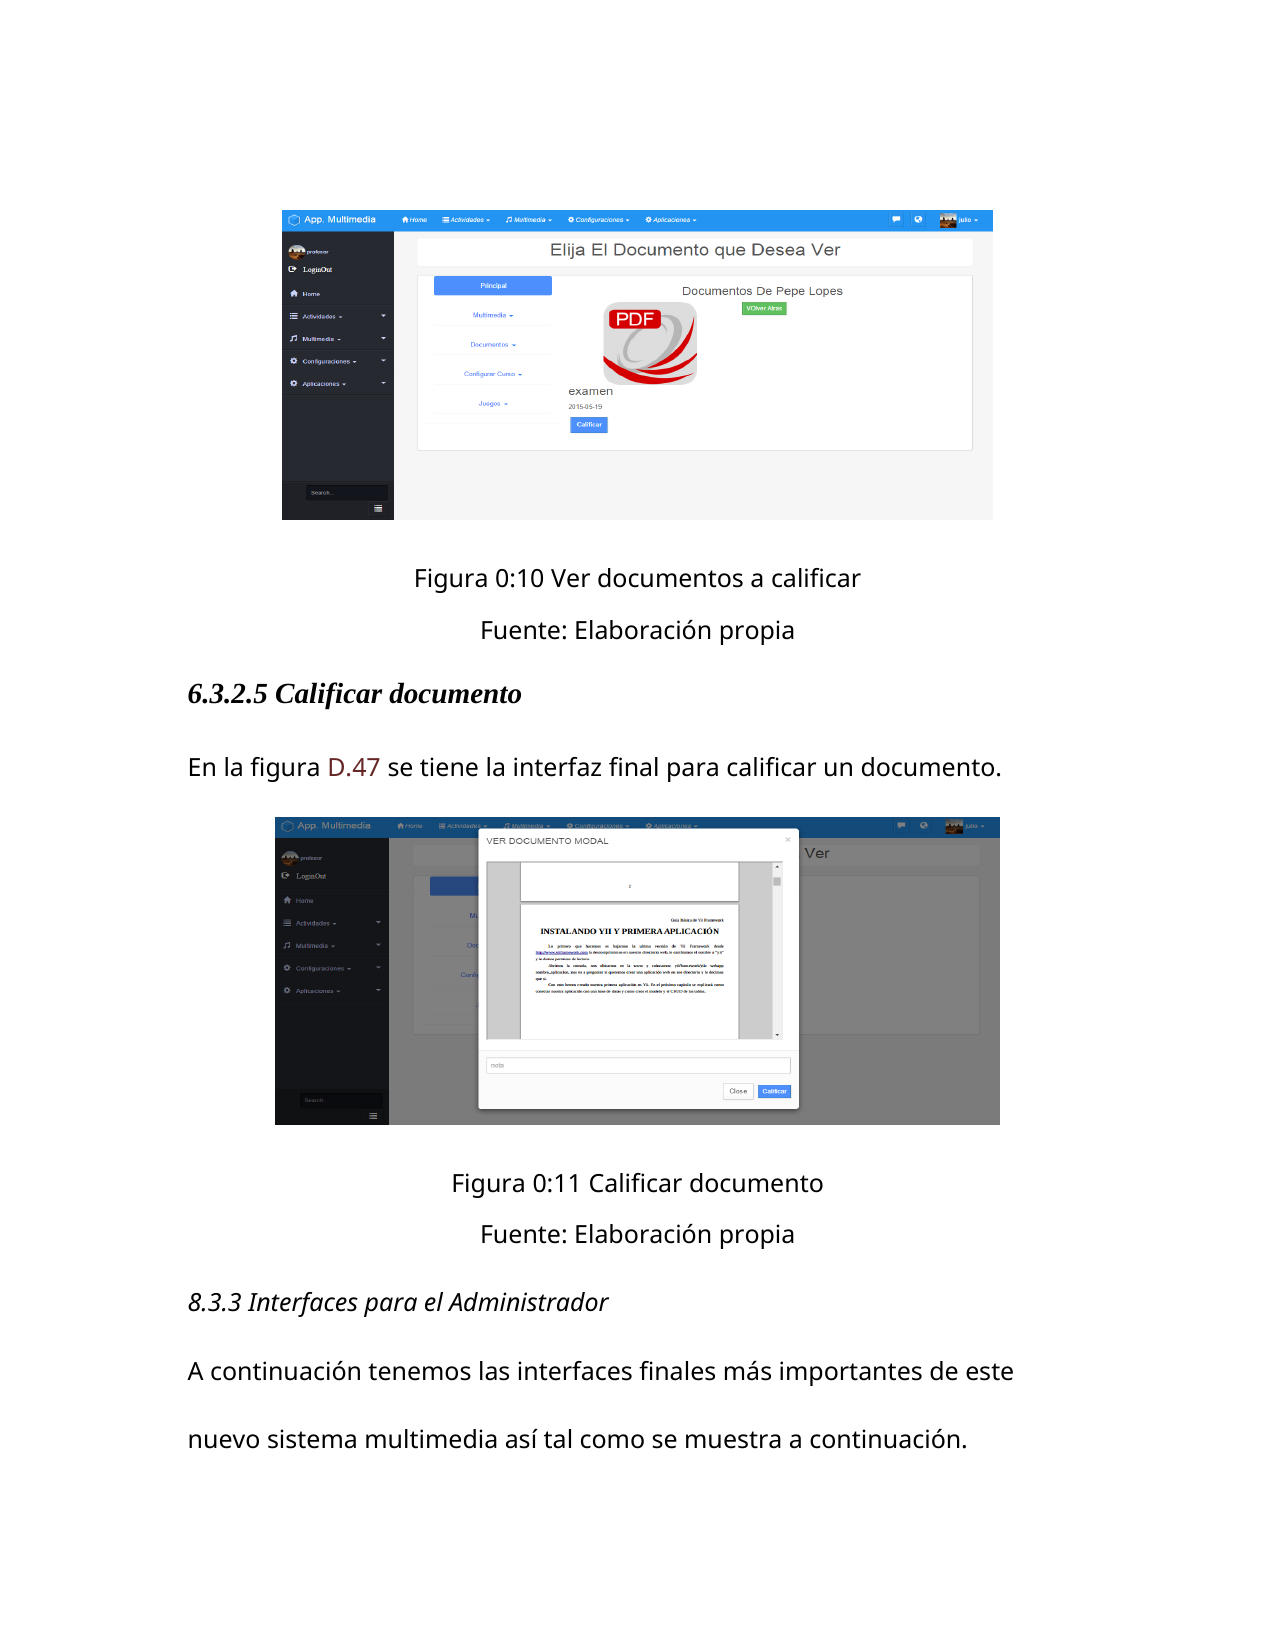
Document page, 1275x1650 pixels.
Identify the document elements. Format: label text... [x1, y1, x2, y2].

subtitle 6.3.2.5 Calificar documento [187, 676, 1087, 710]
text En la figura D.47 se tiene la interfaz final para calificar un documento. [187, 750, 1087, 784]
text Fuente: Elaboración propia [187, 612, 1087, 646]
text Fuente: Elaboración propia [187, 1217, 1087, 1251]
text A continuación tenemos las interfaces finales más importantes de este nuevo sistema multimedia así tal como se muestra a continuación. [187, 1353, 1087, 1455]
subtitle 8.3.3 Interfaces para el Administrador [187, 1285, 1087, 1319]
